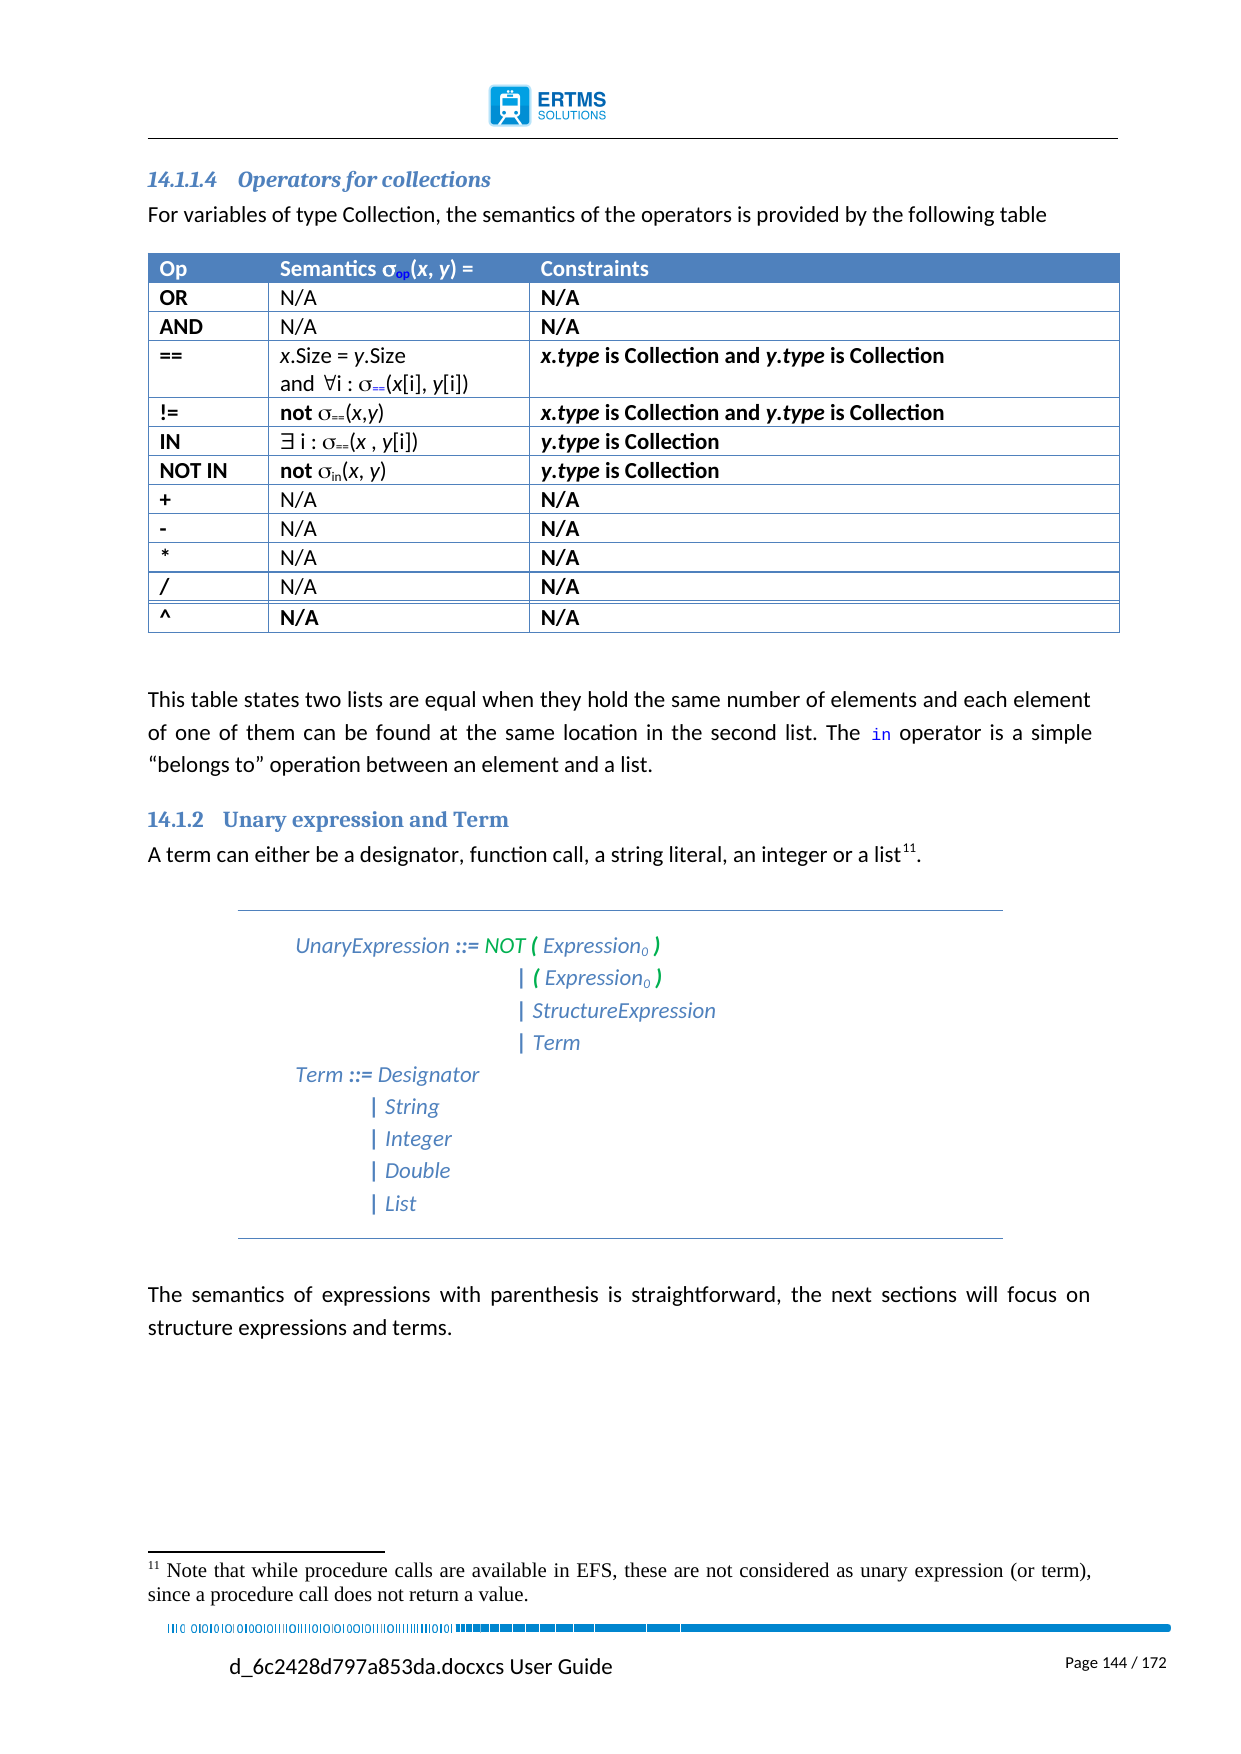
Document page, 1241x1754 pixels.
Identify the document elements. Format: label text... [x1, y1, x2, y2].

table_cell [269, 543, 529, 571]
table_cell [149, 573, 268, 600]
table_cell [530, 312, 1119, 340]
text For variables of type Collection, the semantics of the operators is provided by the following table [148, 200, 1093, 228]
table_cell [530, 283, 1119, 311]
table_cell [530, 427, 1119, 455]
picture [167, 1624, 1171, 1633]
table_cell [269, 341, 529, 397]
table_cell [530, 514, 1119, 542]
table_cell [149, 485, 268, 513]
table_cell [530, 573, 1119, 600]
subtitle Unary expression and Term [148, 807, 1093, 833]
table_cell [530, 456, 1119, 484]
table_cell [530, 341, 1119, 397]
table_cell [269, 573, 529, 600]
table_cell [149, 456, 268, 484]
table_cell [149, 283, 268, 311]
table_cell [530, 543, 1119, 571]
subtitle Operators for collections [148, 167, 1093, 193]
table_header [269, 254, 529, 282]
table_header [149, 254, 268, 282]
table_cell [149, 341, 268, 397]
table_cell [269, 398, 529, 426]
text A term can either be a designator, function call, a string literal, an integer or a list. [148, 840, 1093, 868]
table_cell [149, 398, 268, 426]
picture [477, 73, 617, 138]
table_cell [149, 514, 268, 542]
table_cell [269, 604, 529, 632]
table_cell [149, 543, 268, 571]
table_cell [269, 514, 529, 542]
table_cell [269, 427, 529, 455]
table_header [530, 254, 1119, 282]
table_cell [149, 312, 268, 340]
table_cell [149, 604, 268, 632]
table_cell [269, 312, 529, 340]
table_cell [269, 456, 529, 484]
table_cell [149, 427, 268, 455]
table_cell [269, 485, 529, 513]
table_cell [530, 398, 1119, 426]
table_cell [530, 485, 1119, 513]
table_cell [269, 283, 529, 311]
text UnaryExpression ::= NOT ( Expression0 ) | ( Expression0 ) | StructureExpression | Term Term ::= Designator | String | Integer | Double | List [238, 911, 1003, 1238]
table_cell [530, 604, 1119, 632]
text The semantics of expressions with parenthesis is straightforward, the next sections will focus on structure expressions and terms. [148, 1280, 1093, 1341]
text This table states two lists are equal when they hold the same number of elements and each element of one of them can be found at the same location in the second list. The in operator is a simple “belongs to” operation between an element and a list. [148, 686, 1093, 778]
